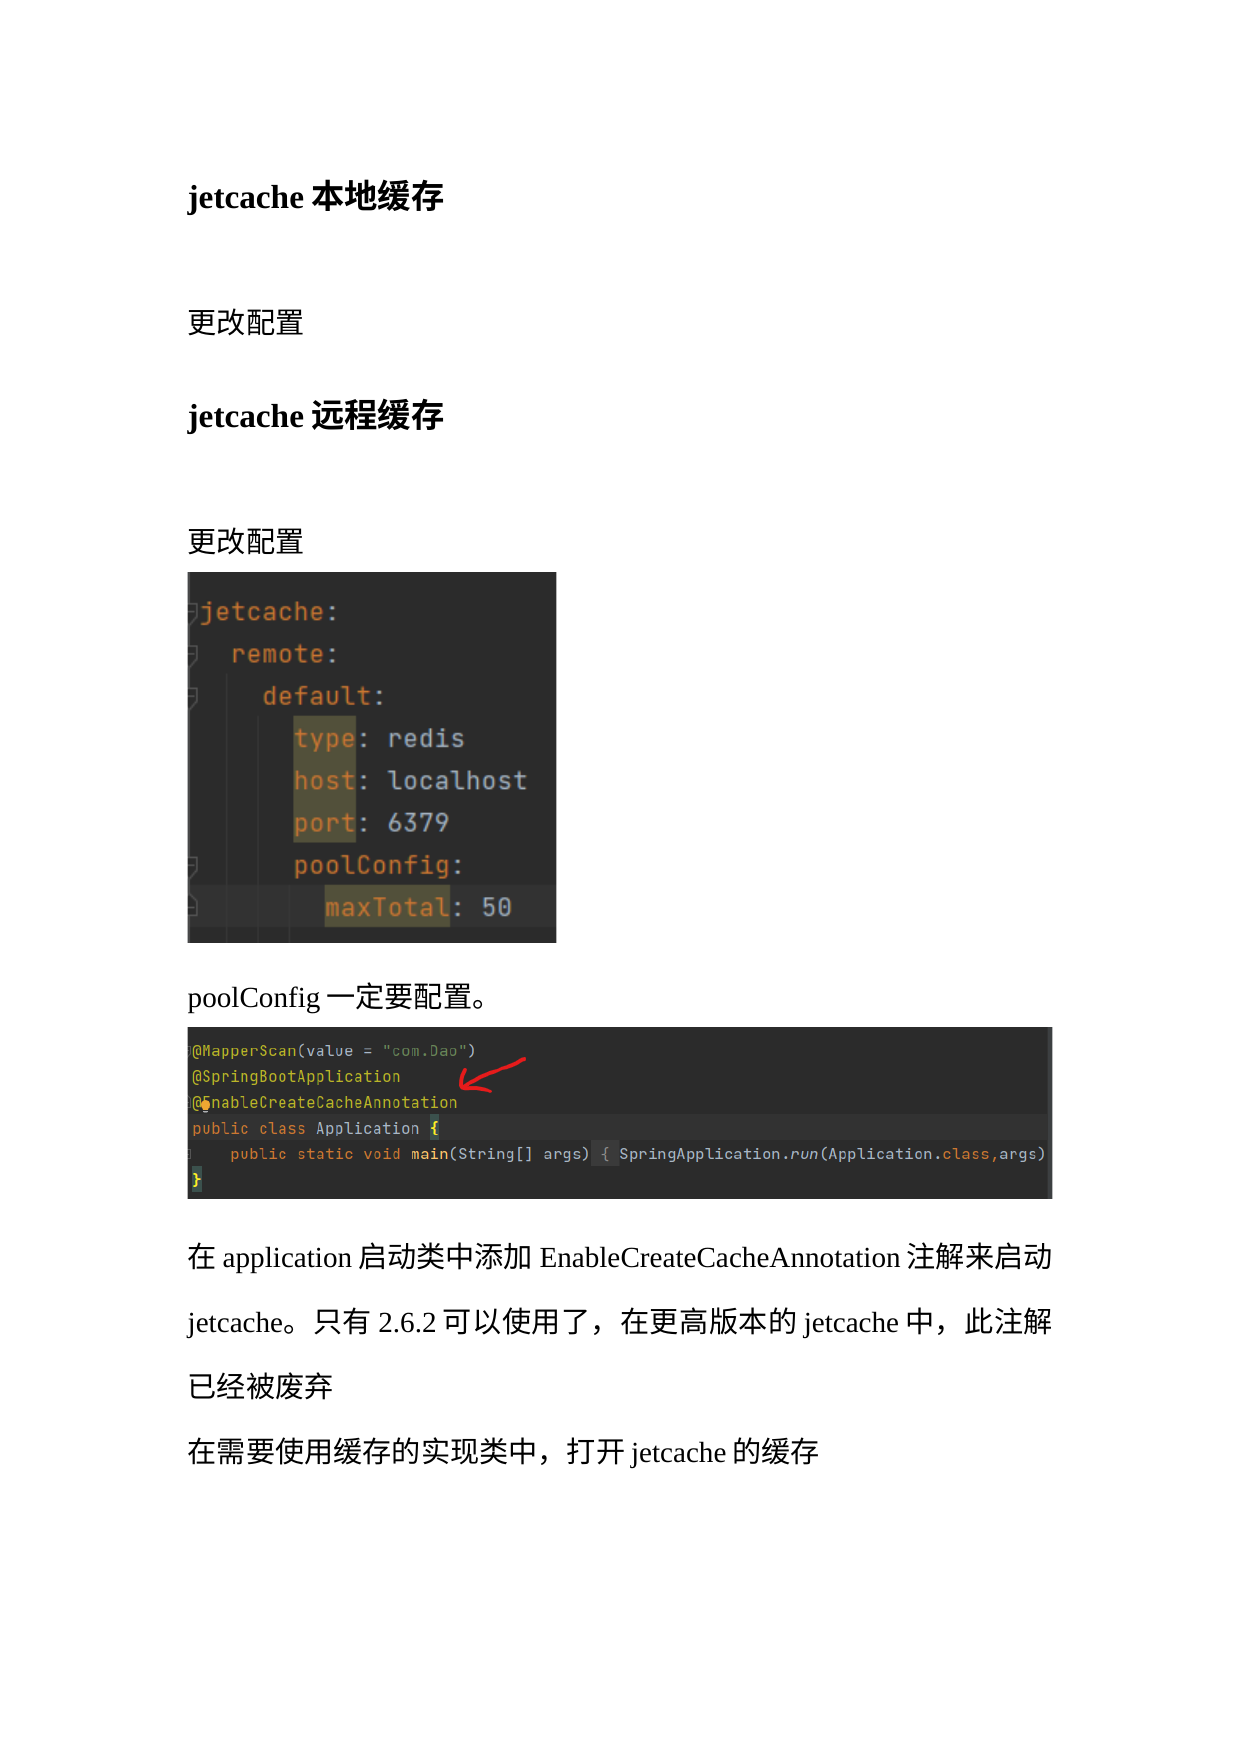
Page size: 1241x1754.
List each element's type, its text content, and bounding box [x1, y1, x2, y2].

text poolConfig一定要配置。 [187, 963, 1053, 1027]
subtitle jetcache远程缓存 [187, 381, 1053, 446]
picture [187, 572, 557, 943]
text 更改配置 [187, 289, 1053, 354]
text 更改配置 [187, 508, 1053, 573]
text 在application启动类中添加EnableCreateCacheAnnotation注解来启动jetcache。只有2.6.2可以使用了，在更高版本的jetcache中，此注解已经被废弃 [187, 1223, 1053, 1418]
picture [187, 1027, 1053, 1199]
text 在需要使用缓存的实现类中，打开jetcache的缓存 [187, 1418, 1053, 1483]
subtitle jetcache本地缓存 [187, 162, 1053, 227]
